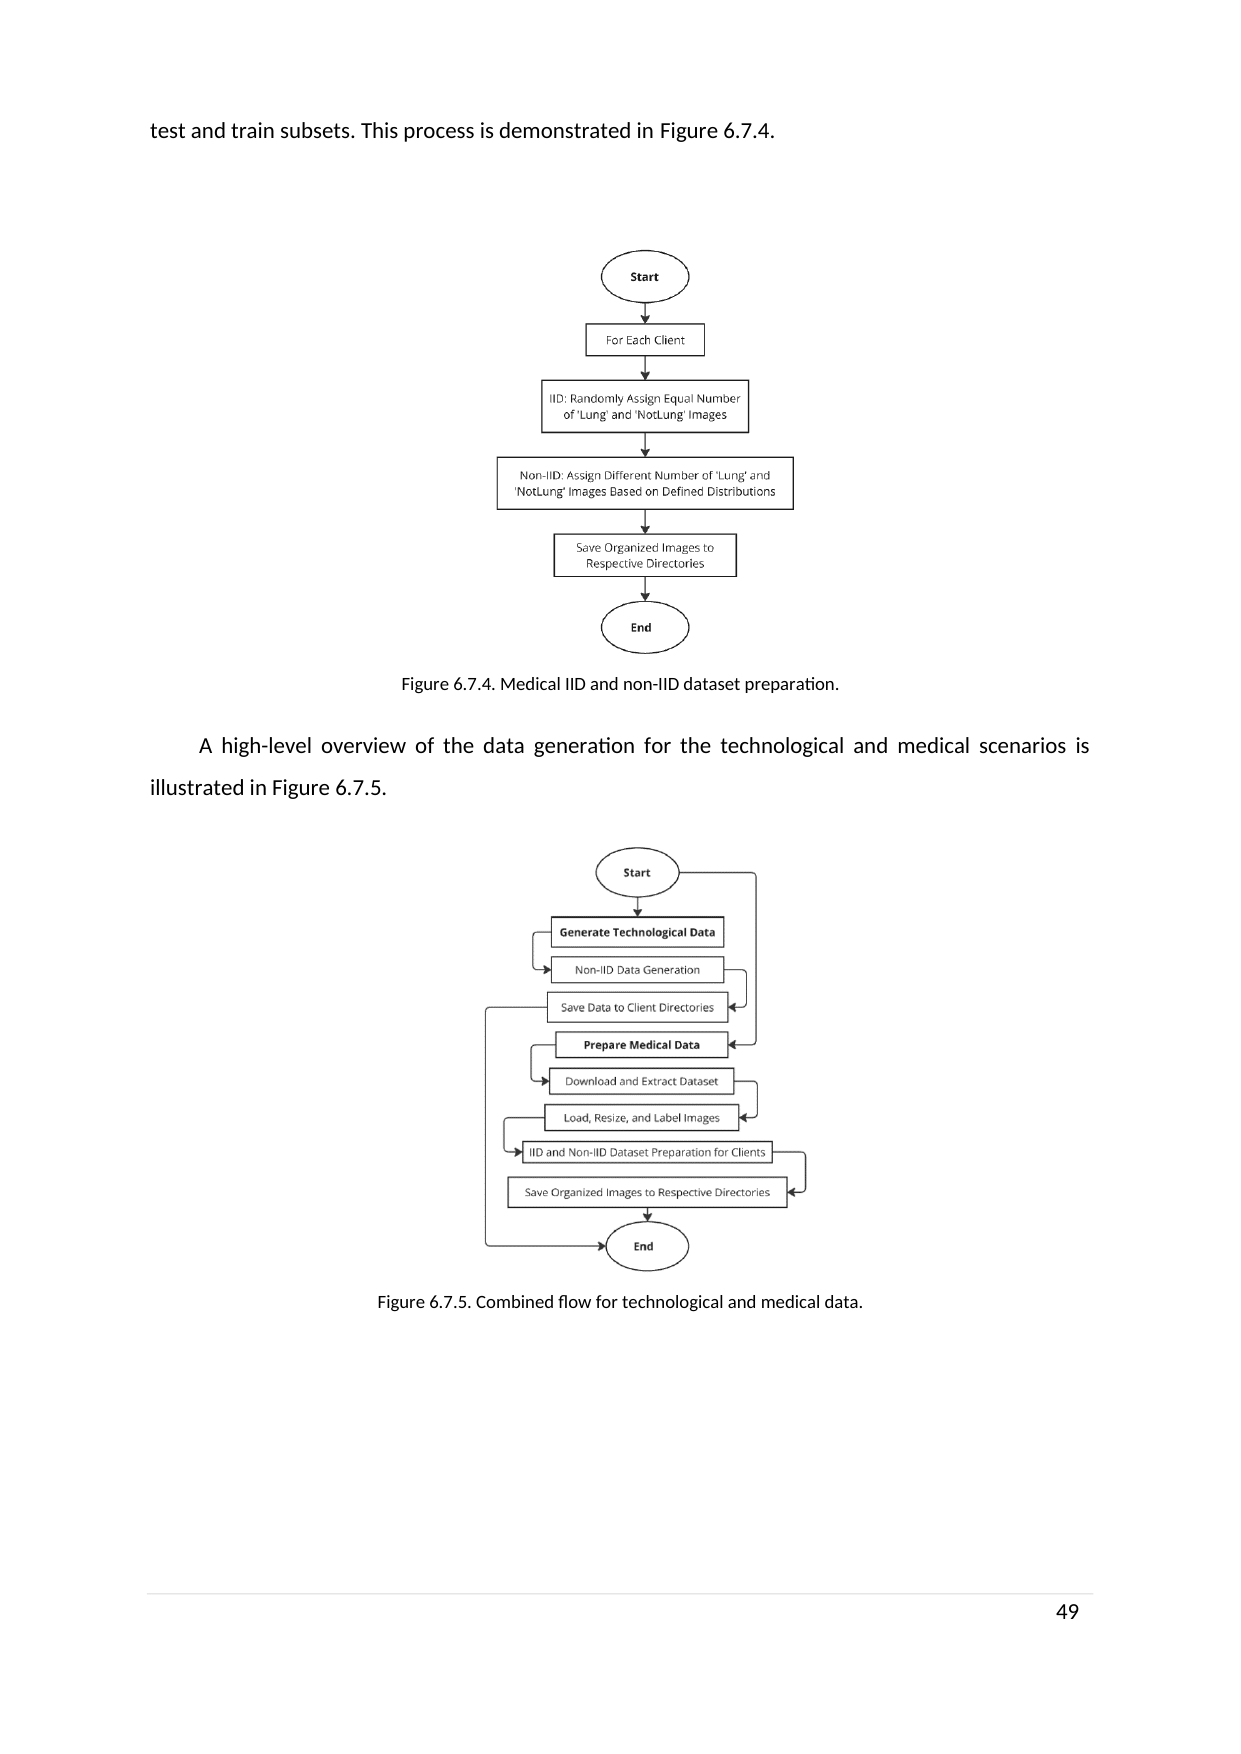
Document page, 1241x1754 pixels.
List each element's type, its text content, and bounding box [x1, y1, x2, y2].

picture [475, 840, 815, 1279]
picture [488, 243, 802, 661]
text A high-level overview of the data generation for the technological and medical scenarios is illustrated in Figure 6.7.5. [150, 731, 1091, 801]
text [150, 117, 1091, 145]
